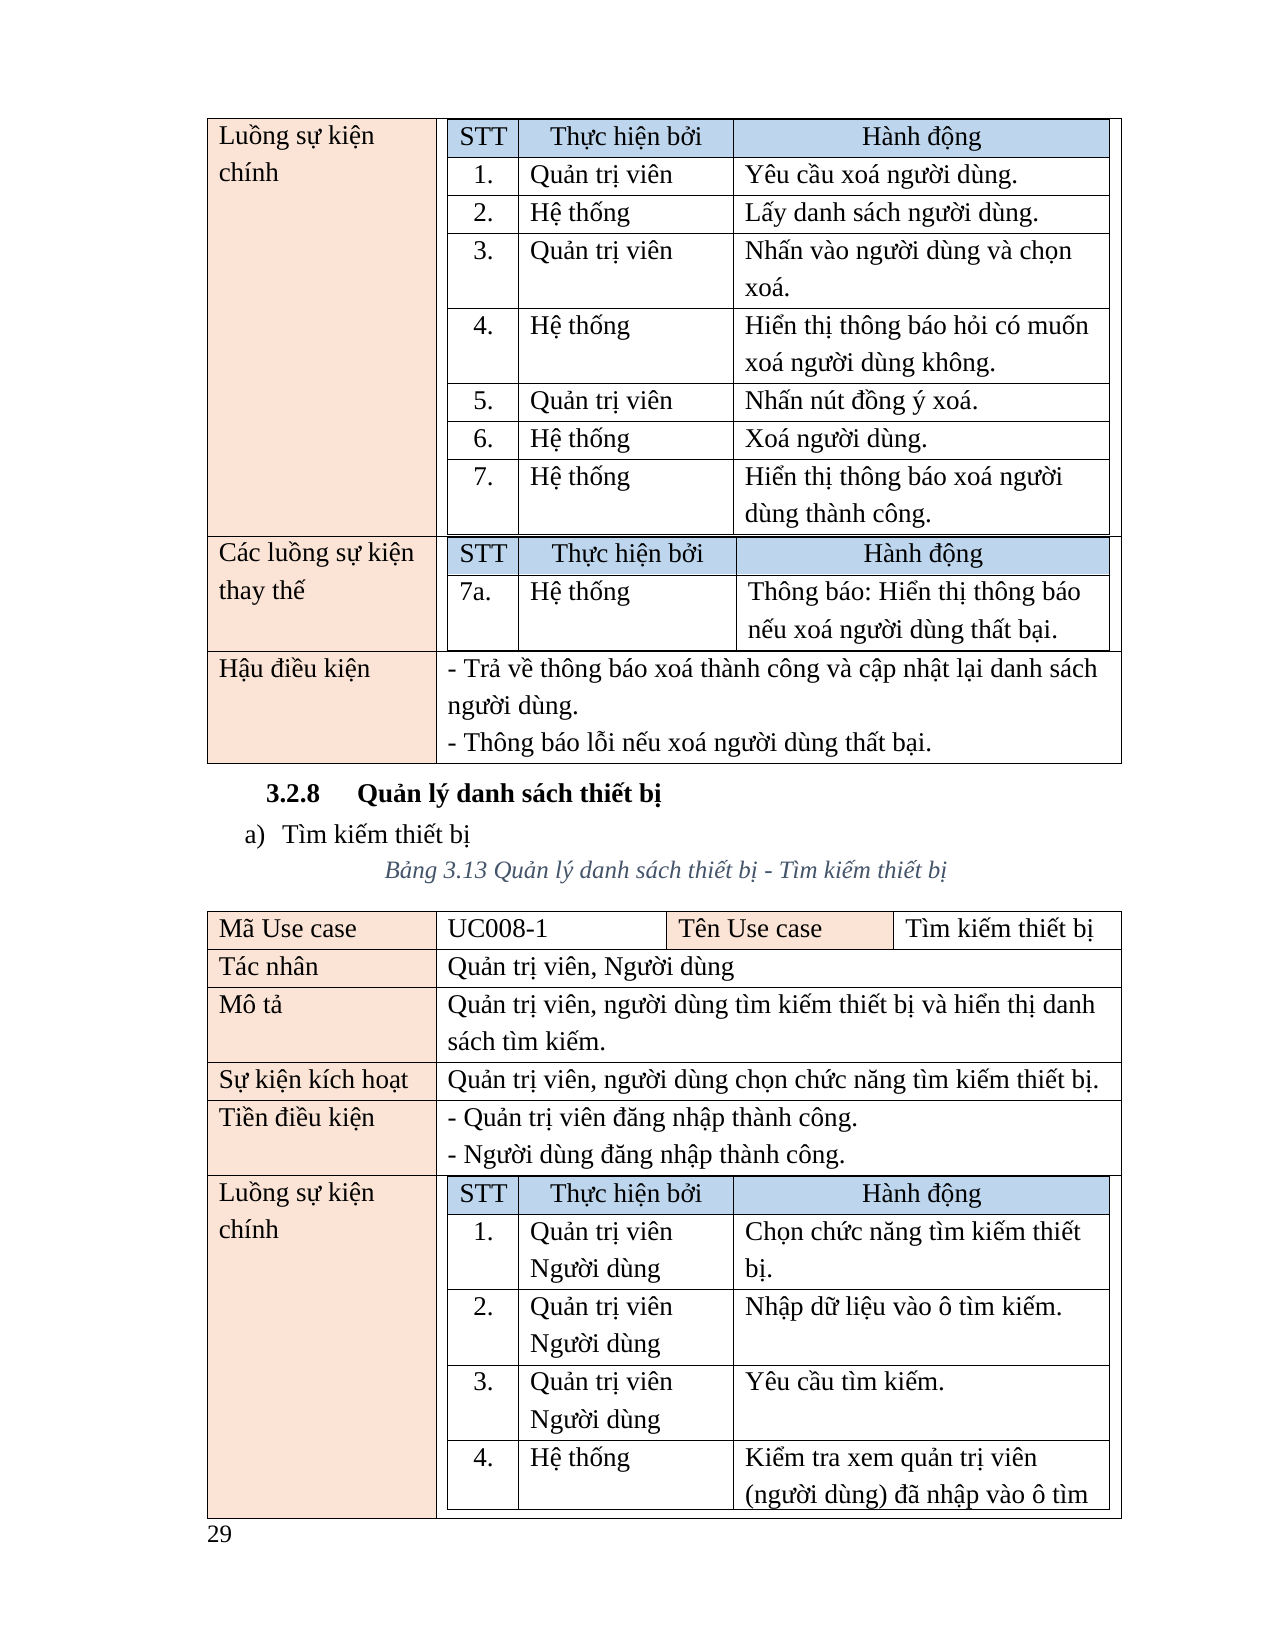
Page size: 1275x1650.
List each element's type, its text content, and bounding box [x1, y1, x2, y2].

table_cell Các luồng sự kiện thay thế [208, 537, 436, 651]
table_cell [437, 537, 447, 651]
table_header Mã Use case [208, 912, 436, 949]
table_cell [448, 576, 518, 650]
subtitle Tìm kiếm thiết bị [244, 818, 1127, 849]
table_cell Quản trị viên, người dùng tìm kiếm thiết bị và hiển thị danh sách tìm kiếm. [437, 988, 1121, 1062]
table_cell [437, 1176, 1121, 1518]
table_cell Tiền điều kiện [208, 1101, 436, 1175]
table_cell Hậu điều kiện [208, 652, 436, 763]
table_cell [437, 119, 1121, 536]
table_cell Sự kiện kích hoạt [208, 1063, 436, 1100]
table_header Tìm kiếm thiết bị [894, 912, 1121, 949]
table_header Tên Use case [667, 912, 893, 949]
table_cell Luồng sự kiện chính [208, 119, 436, 536]
table_cell Quản trị viên, Người dùng [437, 950, 1121, 987]
table_cell Mô tả [208, 988, 436, 1062]
table_cell - Trả về thông báo xoá thành công và cập nhật lại danh sách người dùng. - Thông báo lỗi nếu xoá người dùng thất bại. [437, 652, 1121, 763]
table_cell Tác nhân [208, 950, 436, 987]
table_cell - Quản trị viên đăng nhập thành công. - Người dùng đăng nhập thành công. [437, 1101, 1121, 1175]
subtitle Quản lý danh sách thiết bị [266, 777, 1127, 808]
table_cell [519, 576, 736, 650]
table_cell [1110, 537, 1121, 651]
table_header UC008-1 [437, 912, 666, 949]
table_cell [737, 576, 1109, 650]
table_cell Quản trị viên, người dùng chọn chức năng tìm kiếm thiết bị. [437, 1063, 1121, 1100]
table_cell Luồng sự kiện chính [208, 1176, 436, 1518]
text Bảng 3. Quản lý danh sách thiết bị - Tìm kiếm thiết bị [207, 856, 1127, 884]
